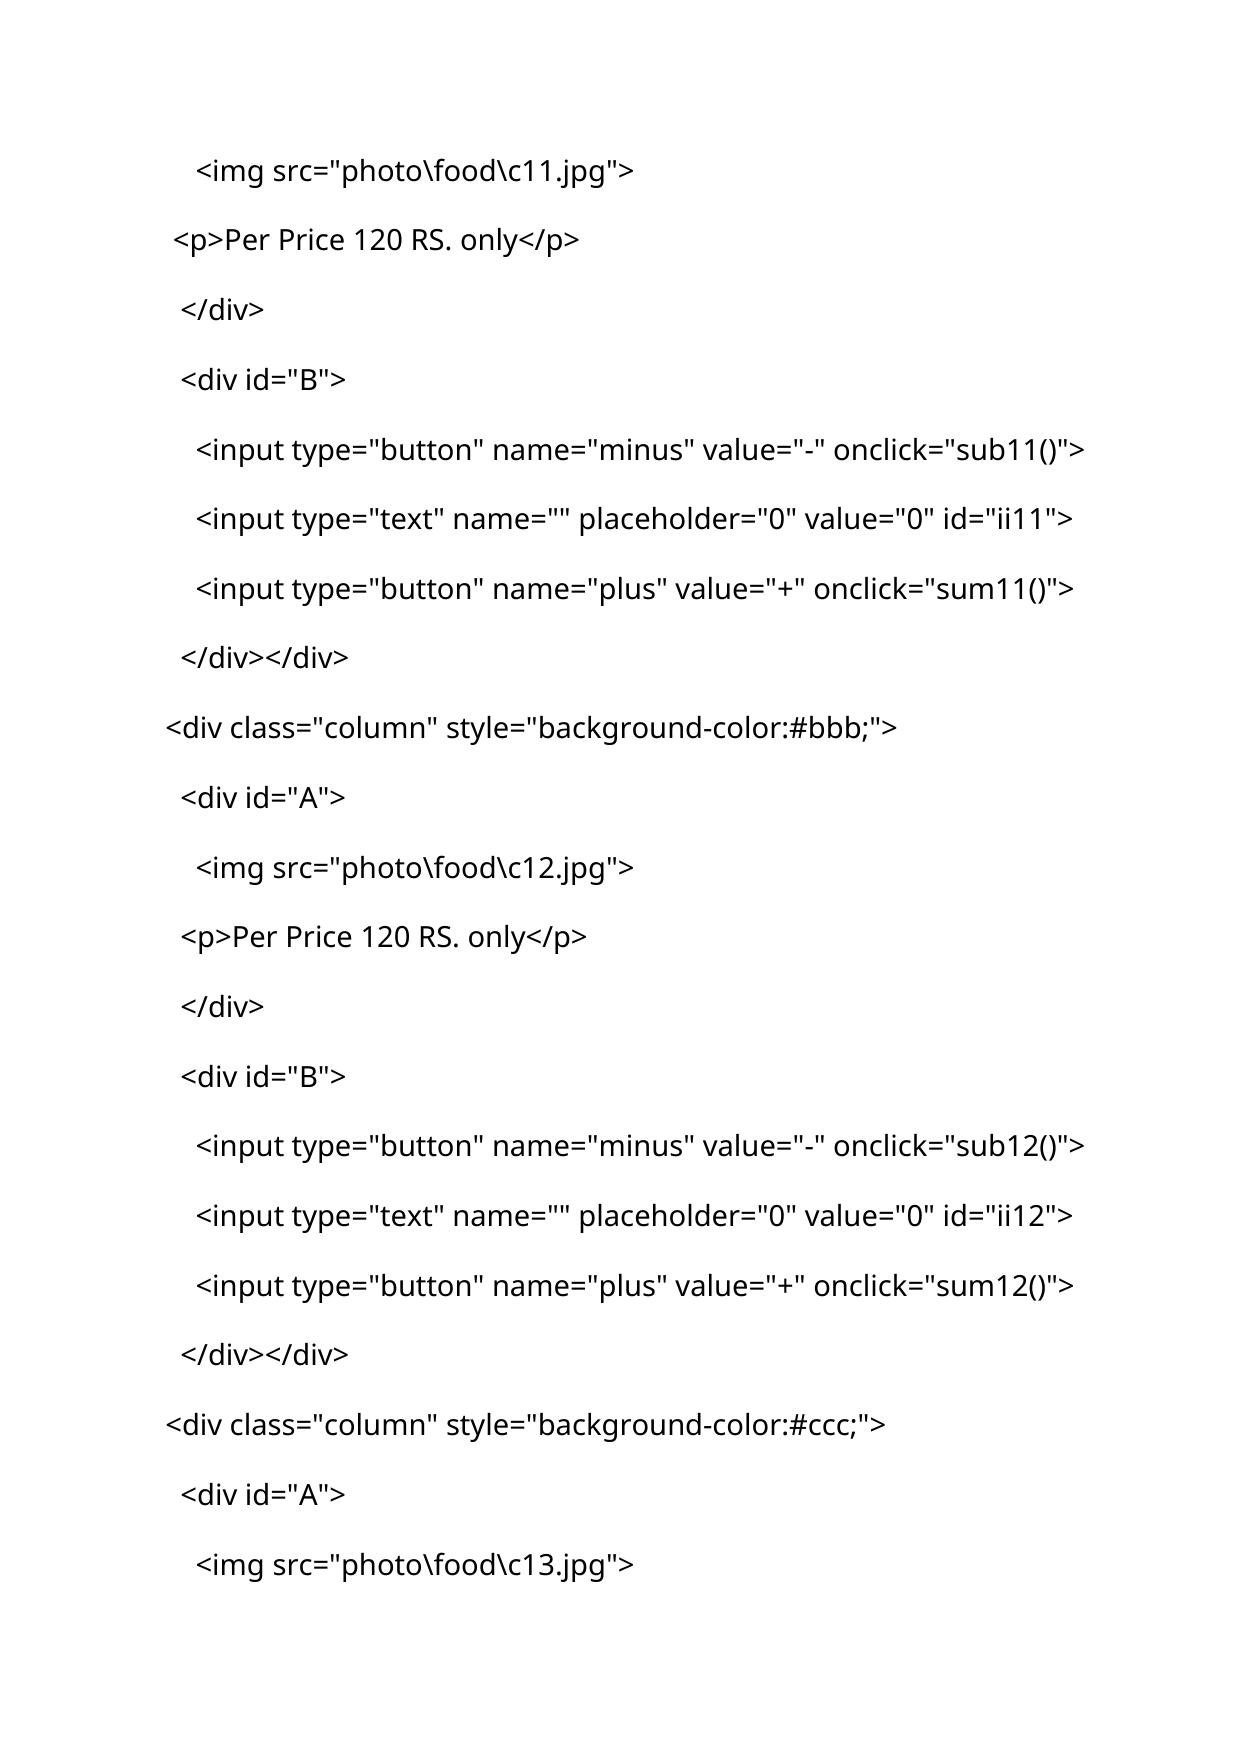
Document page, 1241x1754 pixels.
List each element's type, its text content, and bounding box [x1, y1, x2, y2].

text <input type="button" name="minus" value="-" onclick="sub11()"> [150, 429, 1090, 468]
text <div class="column" style="background-color:#ccc;"> [150, 1404, 1090, 1444]
text <input type="text" name="" placeholder="0" value="0" id="ii11"> [150, 498, 1090, 538]
text <div id="B"> [150, 1056, 1090, 1096]
text </div> [150, 289, 1090, 329]
text <input type="text" name="" placeholder="0" value="0" id="ii12"> [150, 1195, 1090, 1235]
text </div></div> [150, 1335, 1090, 1374]
text <input type="button" name="minus" value="-" onclick="sub12()"> [150, 1126, 1090, 1165]
text <div id="A"> [150, 1474, 1090, 1514]
text </div> [150, 986, 1090, 1026]
text <img src="photo\food\c12.jpg"> [150, 847, 1090, 887]
text </div></div> [150, 638, 1090, 677]
text <input type="button" name="plus" value="+" onclick="sum12()"> [150, 1265, 1090, 1305]
text <div id="A"> [150, 777, 1090, 817]
text <p>Per Price 120 RS. only</p> [150, 917, 1090, 956]
text <p>Per Price 120 RS. only</p> [150, 220, 1090, 259]
text <img src="photo\food\c13.jpg"> [150, 1544, 1090, 1583]
text <img src="photo\food\c11.jpg"> [150, 150, 1090, 190]
text <div class="column" style="background-color:#bbb;"> [150, 707, 1090, 747]
text <input type="button" name="plus" value="+" onclick="sum11()"> [150, 568, 1090, 608]
text <div id="B"> [150, 359, 1090, 399]
